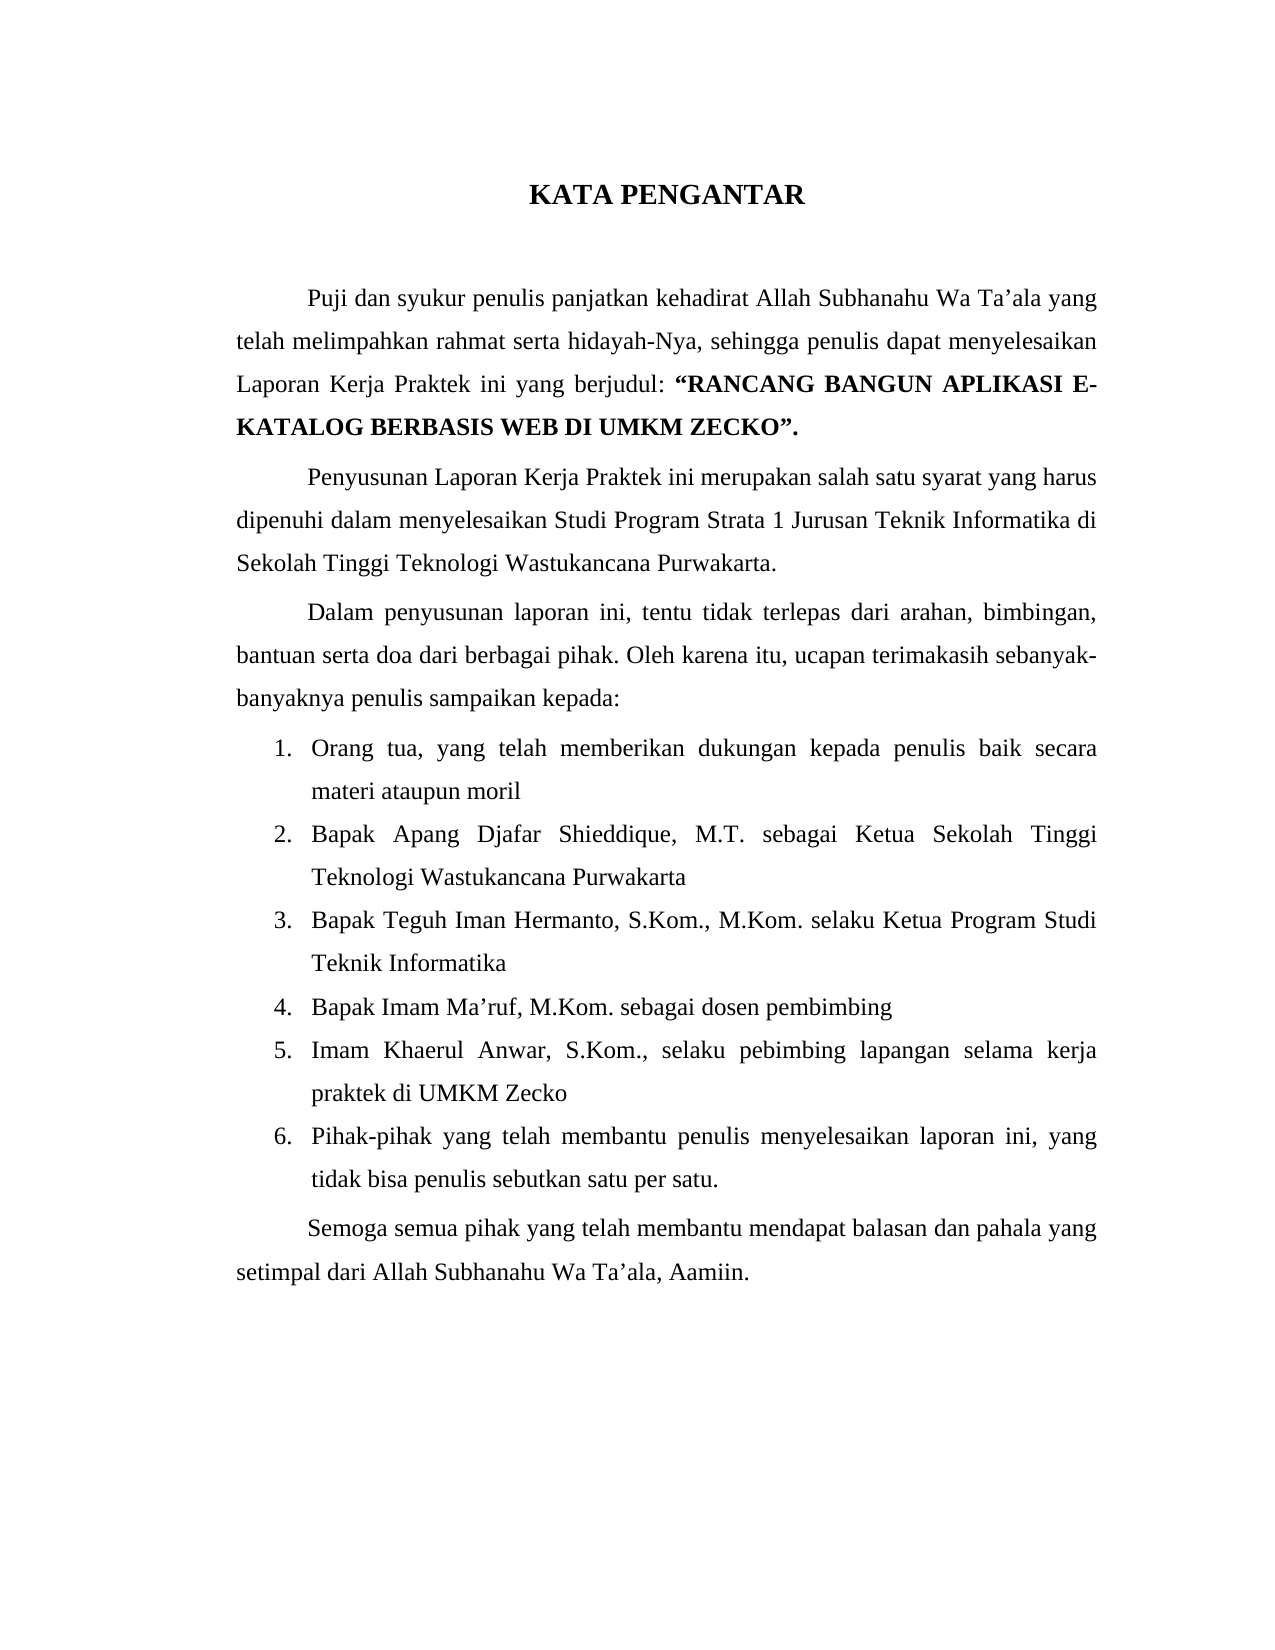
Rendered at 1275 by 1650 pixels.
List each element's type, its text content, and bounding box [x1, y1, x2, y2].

list Pihak-pihak yang telah membantu penulis menyelesaikan laporan ini, yang tidak bisa penulis sebutkan satu per satu. [274, 1121, 1098, 1193]
list Bapak Imam Ma’ruf, M.Kom. sebagai dosen pembimbing [274, 992, 1098, 1020]
text Dalam penyusunan laporan ini, tentu tidak terlepas dari arahan, bimbingan, bantuan serta doa dari berbagai pihak. Oleh karena itu, ucapan terimakasih sebanyak-banyaknya penulis sampaikan kepada: [236, 597, 1098, 712]
subtitle KATA PENGANTAR [236, 177, 1098, 211]
list Imam Khaerul Anwar, S.Kom., selaku pebimbing lapangan selama kerja praktek di UMKM Zecko [274, 1035, 1098, 1107]
list Orang tua, yang telah memberikan dukungan kepada penulis baik secara materi ataupun moril [274, 733, 1098, 805]
list Bapak Apang Djafar Shieddique, M.T. sebagai Ketua Sekolah Tinggi Teknologi Wastukancana Purwakarta [274, 819, 1098, 891]
list Bapak Teguh Iman Hermanto, S.Kom., M.Kom. selaku Ketua Program Studi Teknik Informatika [274, 905, 1098, 977]
text Penyusunan Laporan Kerja Praktek ini merupakan salah satu syarat yang harus dipenuhi dalam menyelesaikan Studi Program Strata 1 Jurusan Teknik Informatika di Sekolah Tinggi Teknologi Wastukancana Purwakarta. [236, 462, 1098, 577]
text Semoga semua pihak yang telah membantu mendapat balasan dan pahala yang setimpal dari Allah Subhanahu Wa Ta’ala, Aamiin. [236, 1213, 1098, 1285]
text Puji dan syukur penulis panjatkan kehadirat Allah Subhanahu Wa Ta’ala yang telah melimpahkan rahmat serta hidayah-Nya, sehingga penulis dapat menyelesaikan Laporan Kerja Praktek ini yang berjudul: “RANCANG BANGUN APLIKASI E-KATALOG BERBASIS WEB DI UMKM ZECKO”. [236, 283, 1098, 441]
